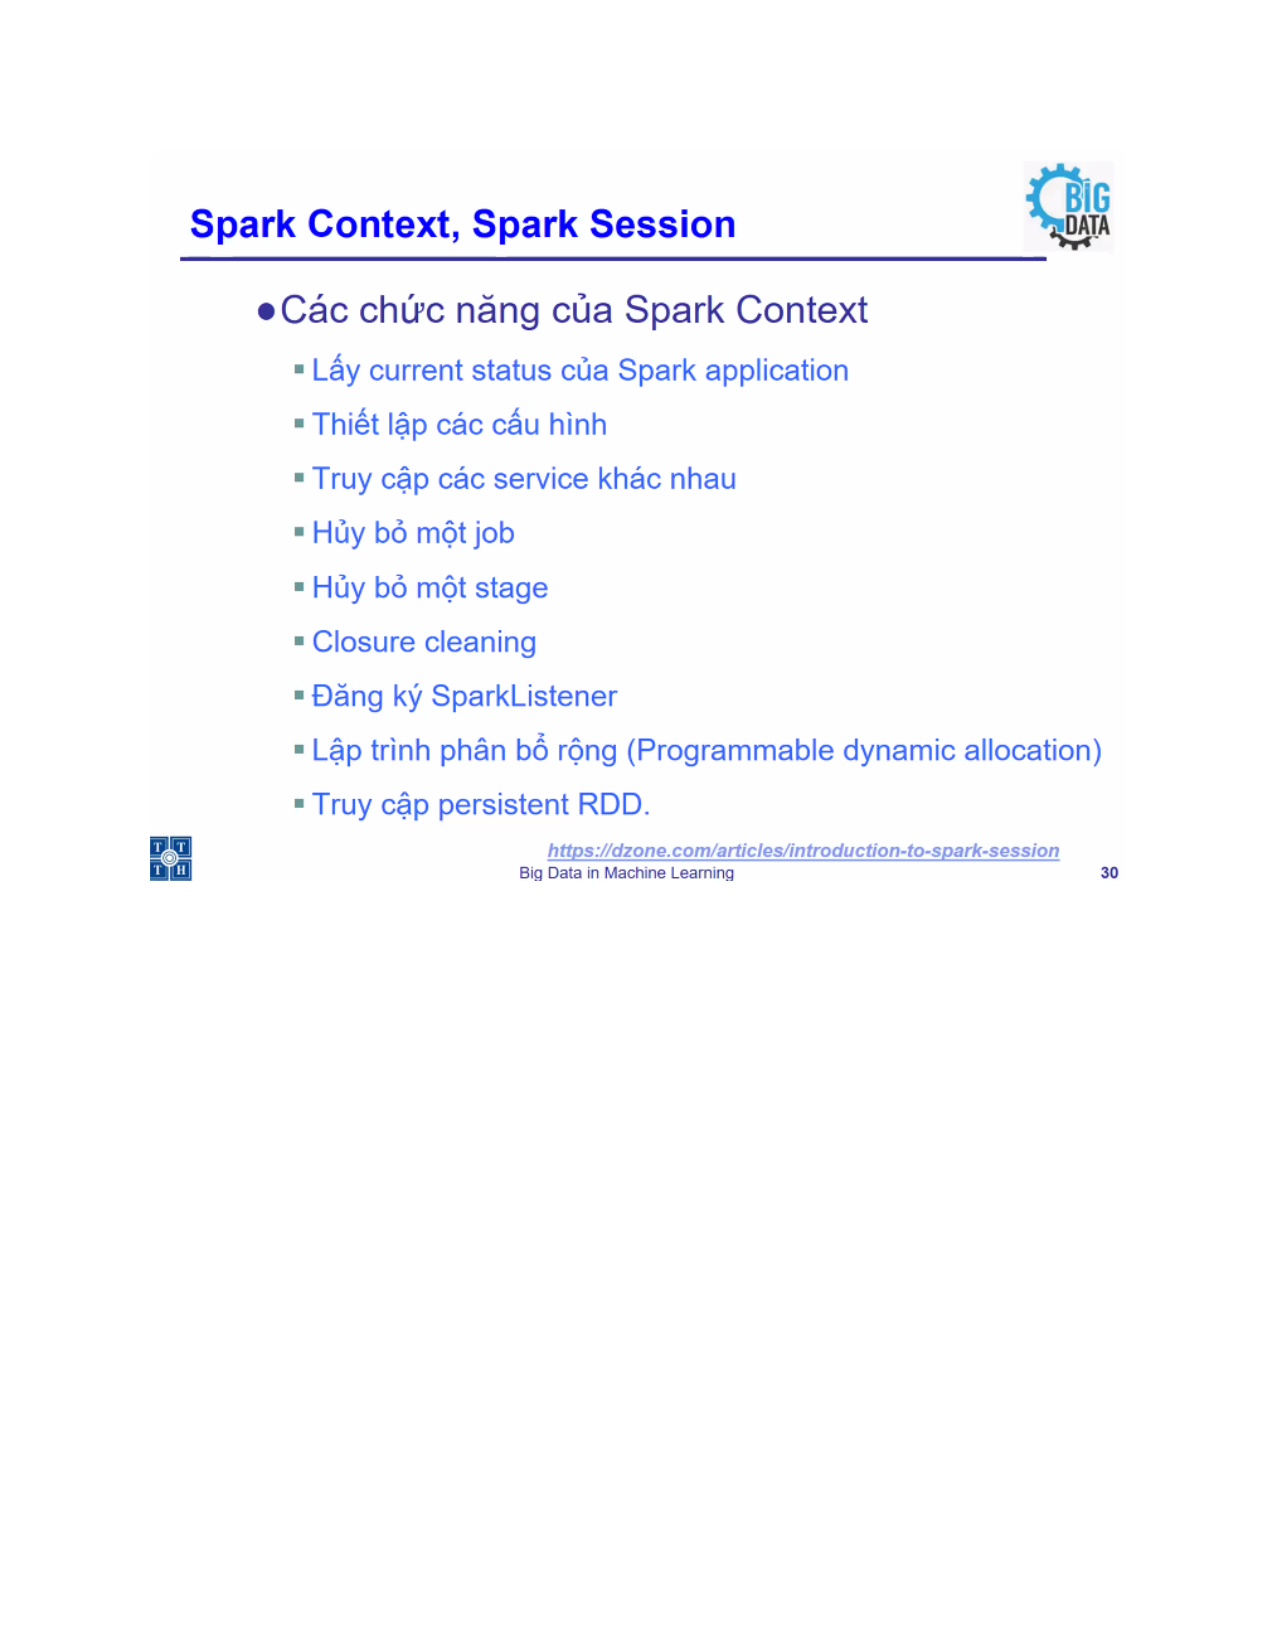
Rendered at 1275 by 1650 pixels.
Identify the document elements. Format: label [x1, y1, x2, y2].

picture [150, 150, 1125, 881]
